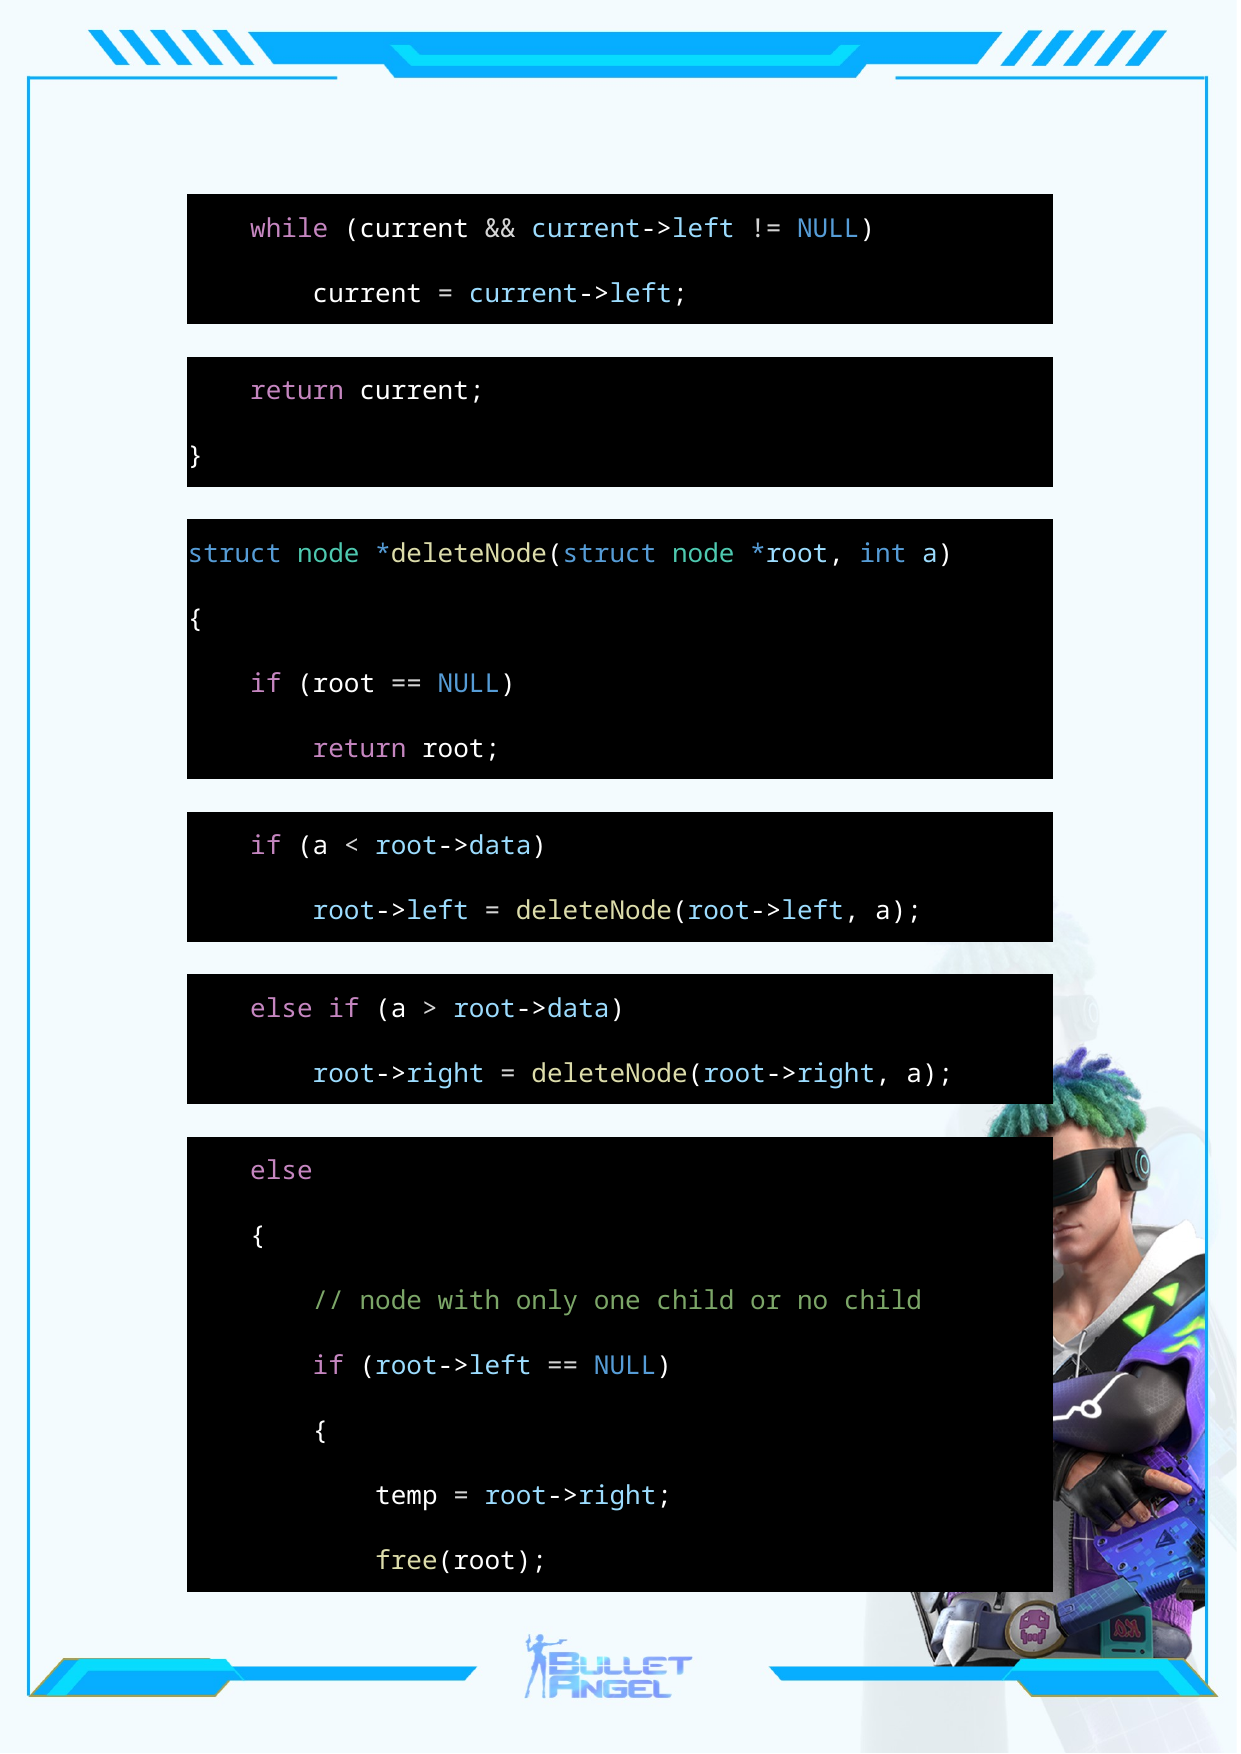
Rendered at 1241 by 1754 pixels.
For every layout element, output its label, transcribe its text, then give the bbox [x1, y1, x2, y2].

text } [187, 422, 1053, 487]
text while (current && current->left != NULL) [187, 194, 1053, 259]
text else if (a > root->data) [187, 974, 1053, 1039]
text if (root == NULL) [187, 649, 1053, 714]
text if (root->left == NULL) [187, 1332, 1053, 1397]
text current = current->left; [187, 259, 1053, 324]
text free(root); [187, 1527, 1053, 1592]
text { [187, 1397, 1053, 1462]
text temp = root->right; [187, 1462, 1053, 1527]
text root->left = deleteNode(root->left, a); [187, 877, 1053, 942]
text { [187, 584, 1053, 649]
text if (a < root->data) [187, 812, 1053, 877]
picture [0, 0, 1237, 1753]
text { [187, 1202, 1053, 1267]
text return root; [187, 714, 1053, 779]
text struct node *deleteNode(struct node *root, int a) [187, 519, 1053, 584]
text root->right = deleteNode(root->right, a); [187, 1039, 1053, 1104]
text return current; [187, 357, 1053, 422]
text // node with only one child or no child [187, 1267, 1053, 1332]
text else [187, 1137, 1053, 1202]
